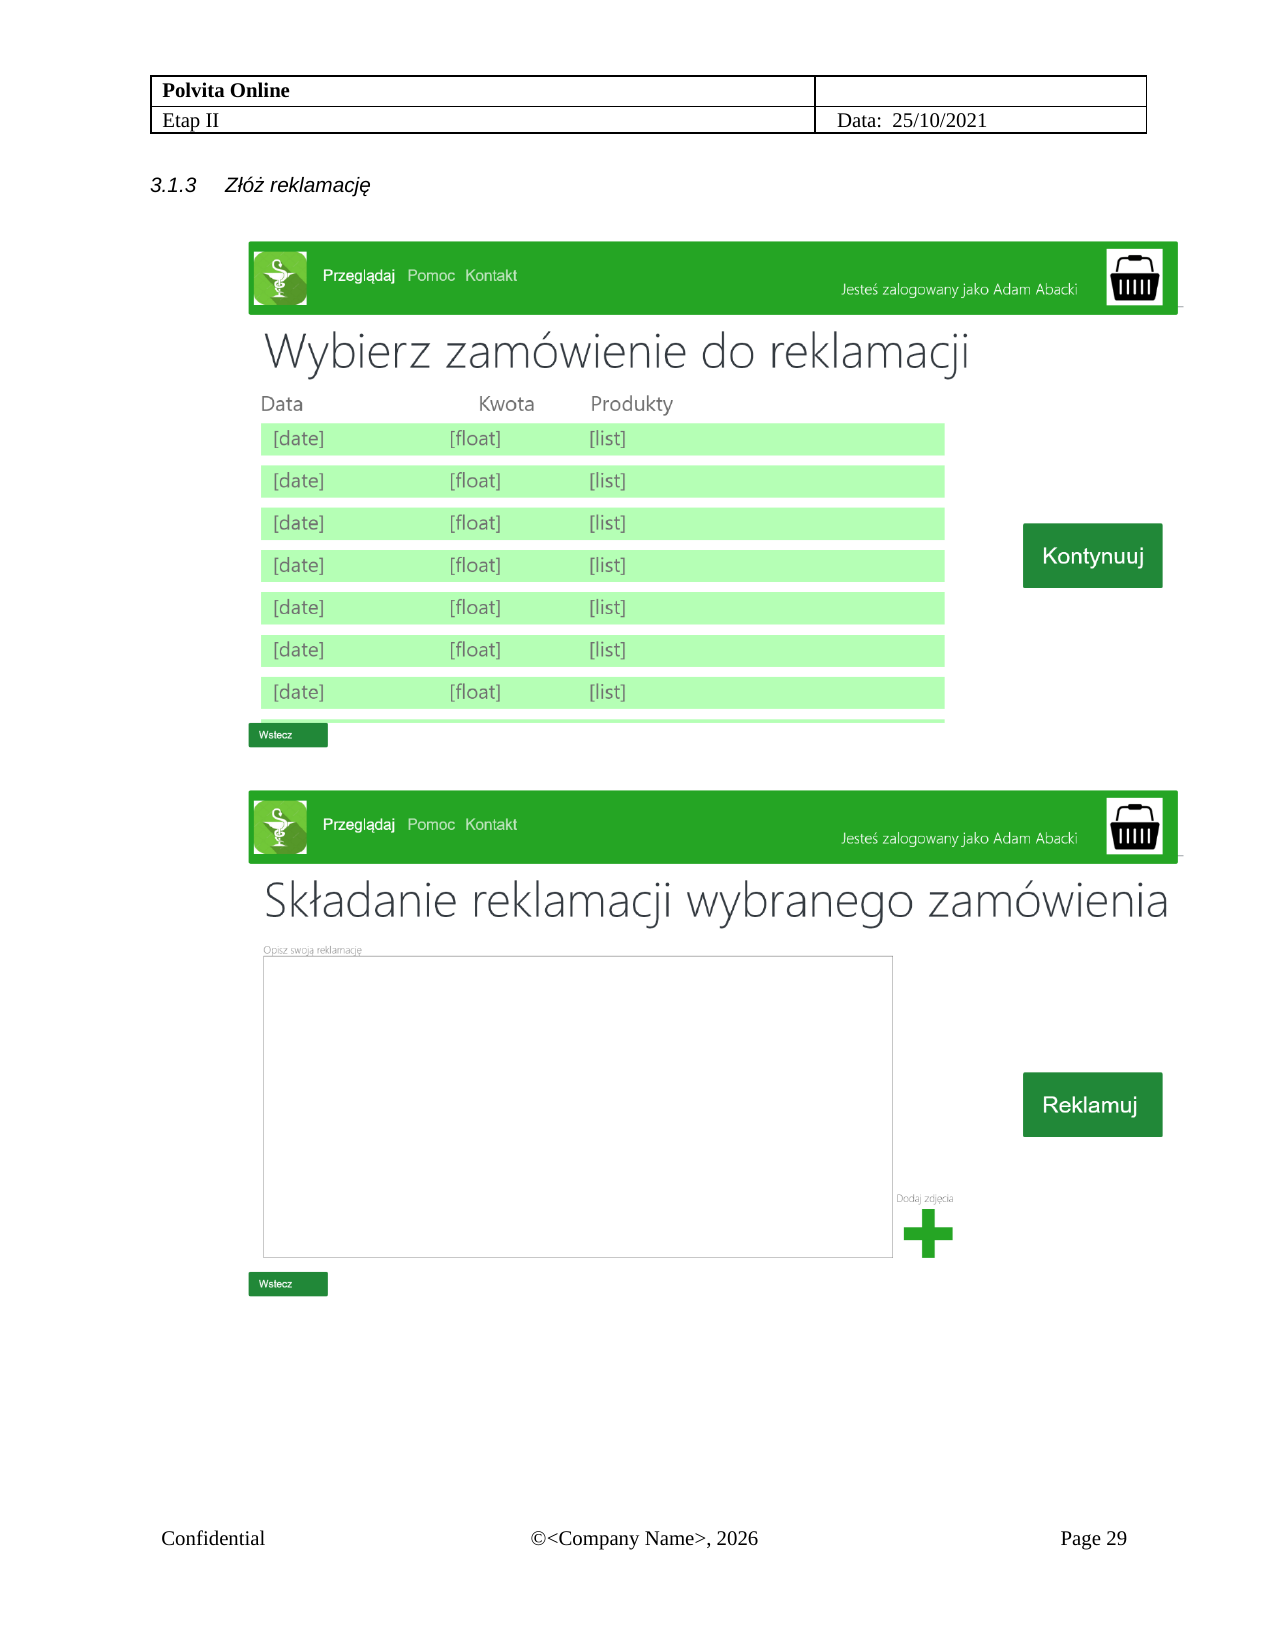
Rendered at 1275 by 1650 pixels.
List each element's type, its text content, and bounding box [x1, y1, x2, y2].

picture [225, 208, 1200, 1307]
subtitle Złóż reklamację [150, 171, 1125, 196]
